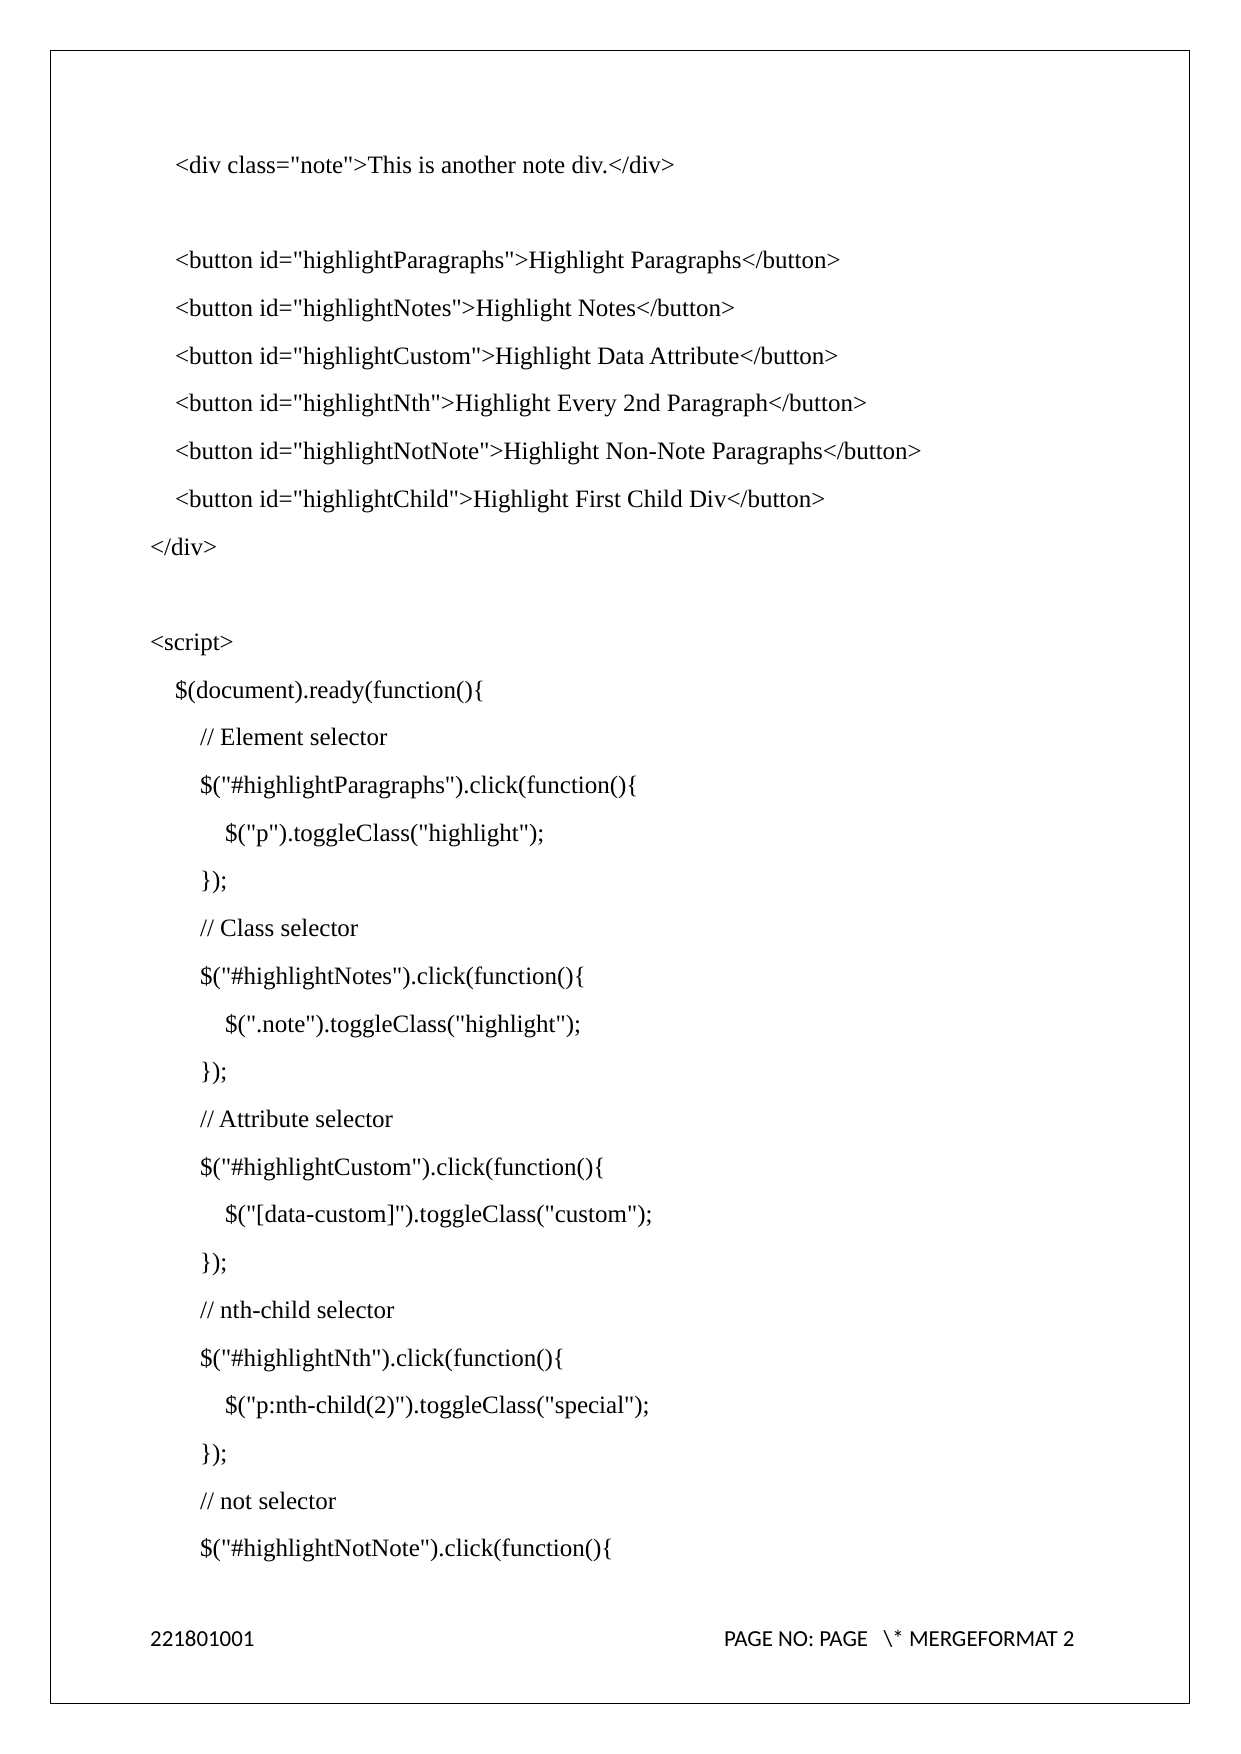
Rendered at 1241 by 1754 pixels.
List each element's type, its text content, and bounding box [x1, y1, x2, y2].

text <button id="highlightParagraphs">Highlight Paragraphs</button> [150, 245, 1090, 274]
text <button id="highlightNotNote">Highlight Non-Note Paragraphs</button> [150, 436, 1090, 465]
text }); [150, 1056, 1090, 1085]
text $("p").toggleClass("highlight"); [150, 818, 1090, 847]
text <div class="note">This is another note div.</div> [150, 150, 1090, 179]
text $("[data-custom]").toggleClass("custom"); [150, 1199, 1090, 1228]
text <button id="highlightNth">Highlight Every 2nd Paragraph</button> [150, 388, 1090, 417]
text // Attribute selector [150, 1104, 1090, 1133]
text }); [150, 866, 1090, 894]
text $("#highlightCustom").click(function(){ [150, 1152, 1090, 1181]
text $(".note").toggleClass("highlight"); [150, 1009, 1090, 1037]
text $("#highlightNotes").click(function(){ [150, 961, 1090, 990]
text </div> [150, 532, 1090, 560]
text <button id="highlightCustom">Highlight Data Attribute</button> [150, 341, 1090, 369]
text <button id="highlightNotes">Highlight Notes</button> [150, 293, 1090, 322]
text $(document).ready(function(){ [150, 675, 1090, 703]
text // Element selector [150, 722, 1090, 751]
text }); [150, 1438, 1090, 1467]
text // nth-child selector [150, 1295, 1090, 1324]
text $("#highlightNotNote").click(function(){ [150, 1533, 1090, 1562]
text }); [150, 1247, 1090, 1276]
text <script> [150, 627, 1090, 656]
text // Class selector [150, 913, 1090, 942]
text $("#highlightNth").click(function(){ [150, 1343, 1090, 1371]
text $("p:nth-child(2)").toggleClass("special"); [150, 1390, 1090, 1419]
text <button id="highlightChild">Highlight First Child Div</button> [150, 484, 1090, 513]
text $("#highlightParagraphs").click(function(){ [150, 770, 1090, 799]
text // not selector [150, 1486, 1090, 1514]
